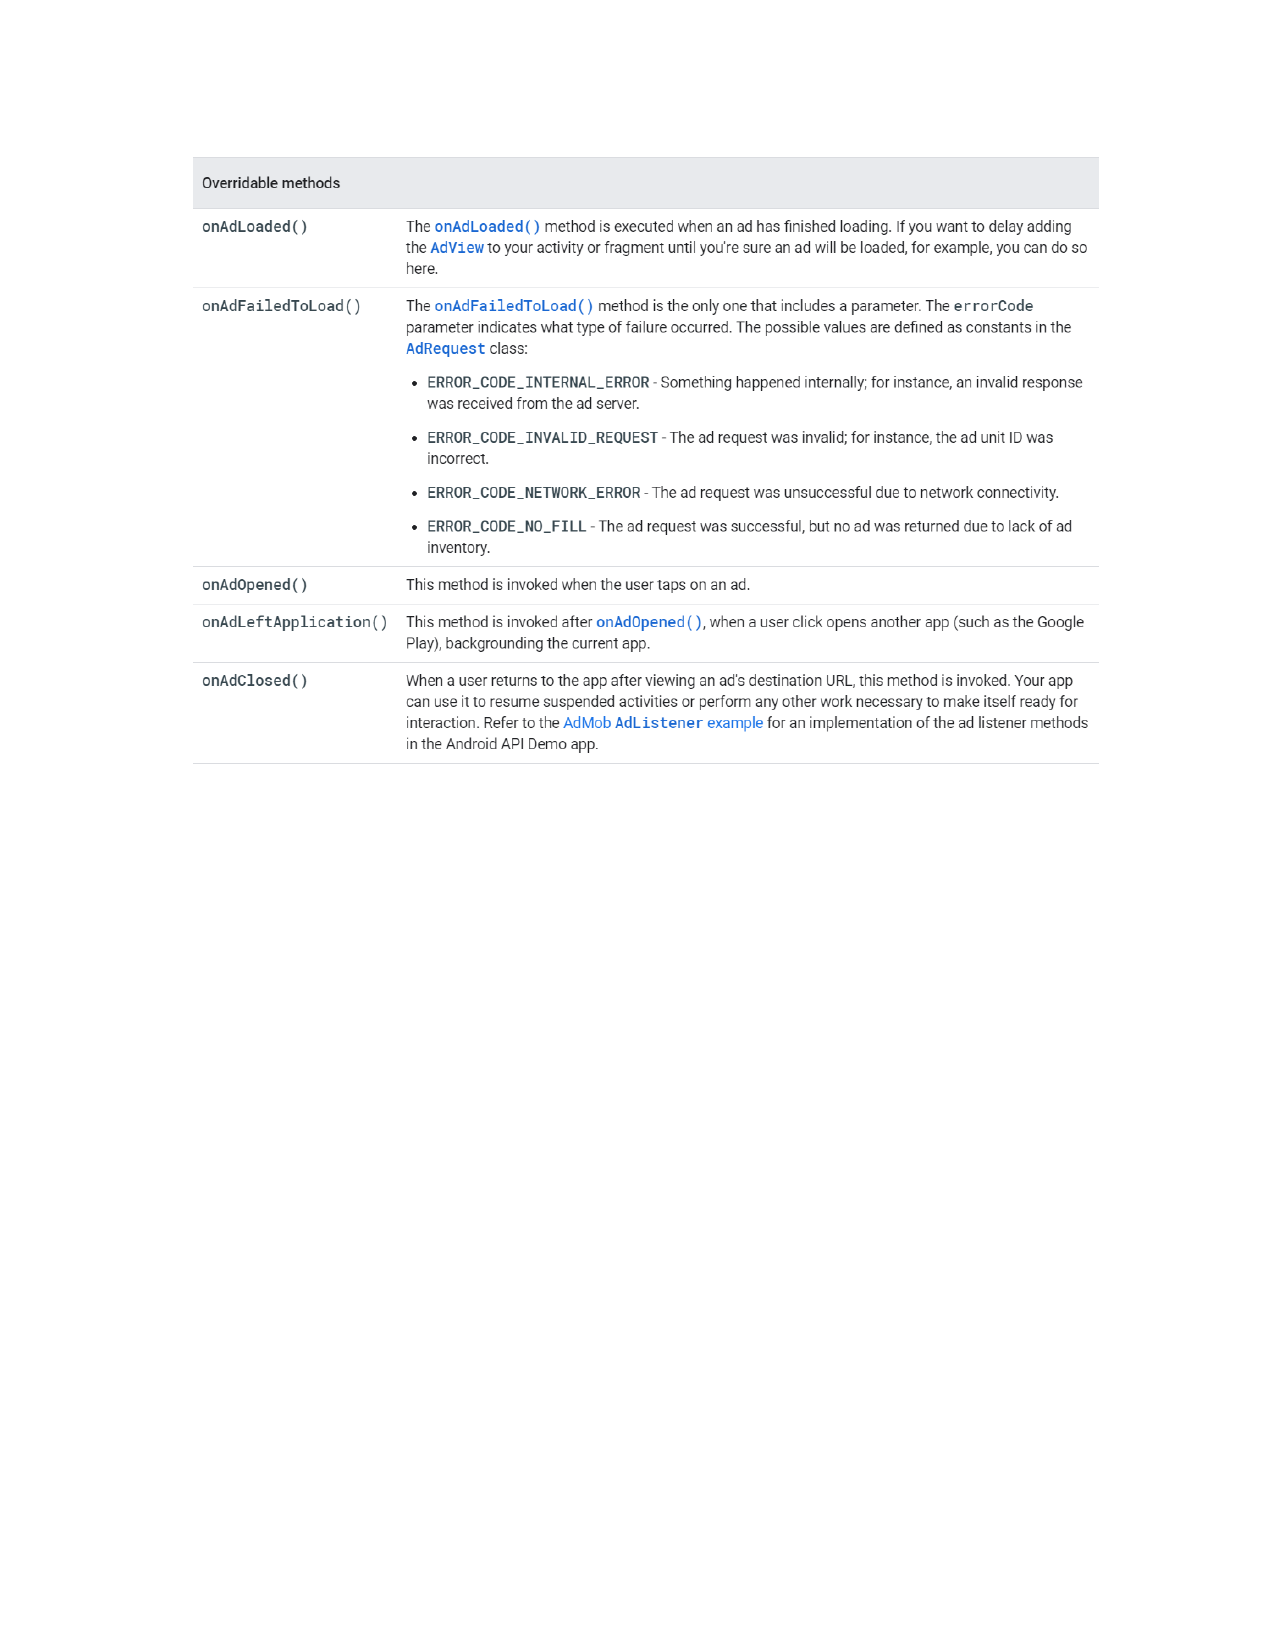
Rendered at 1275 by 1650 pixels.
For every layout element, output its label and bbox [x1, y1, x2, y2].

picture [187, 150, 1103, 765]
